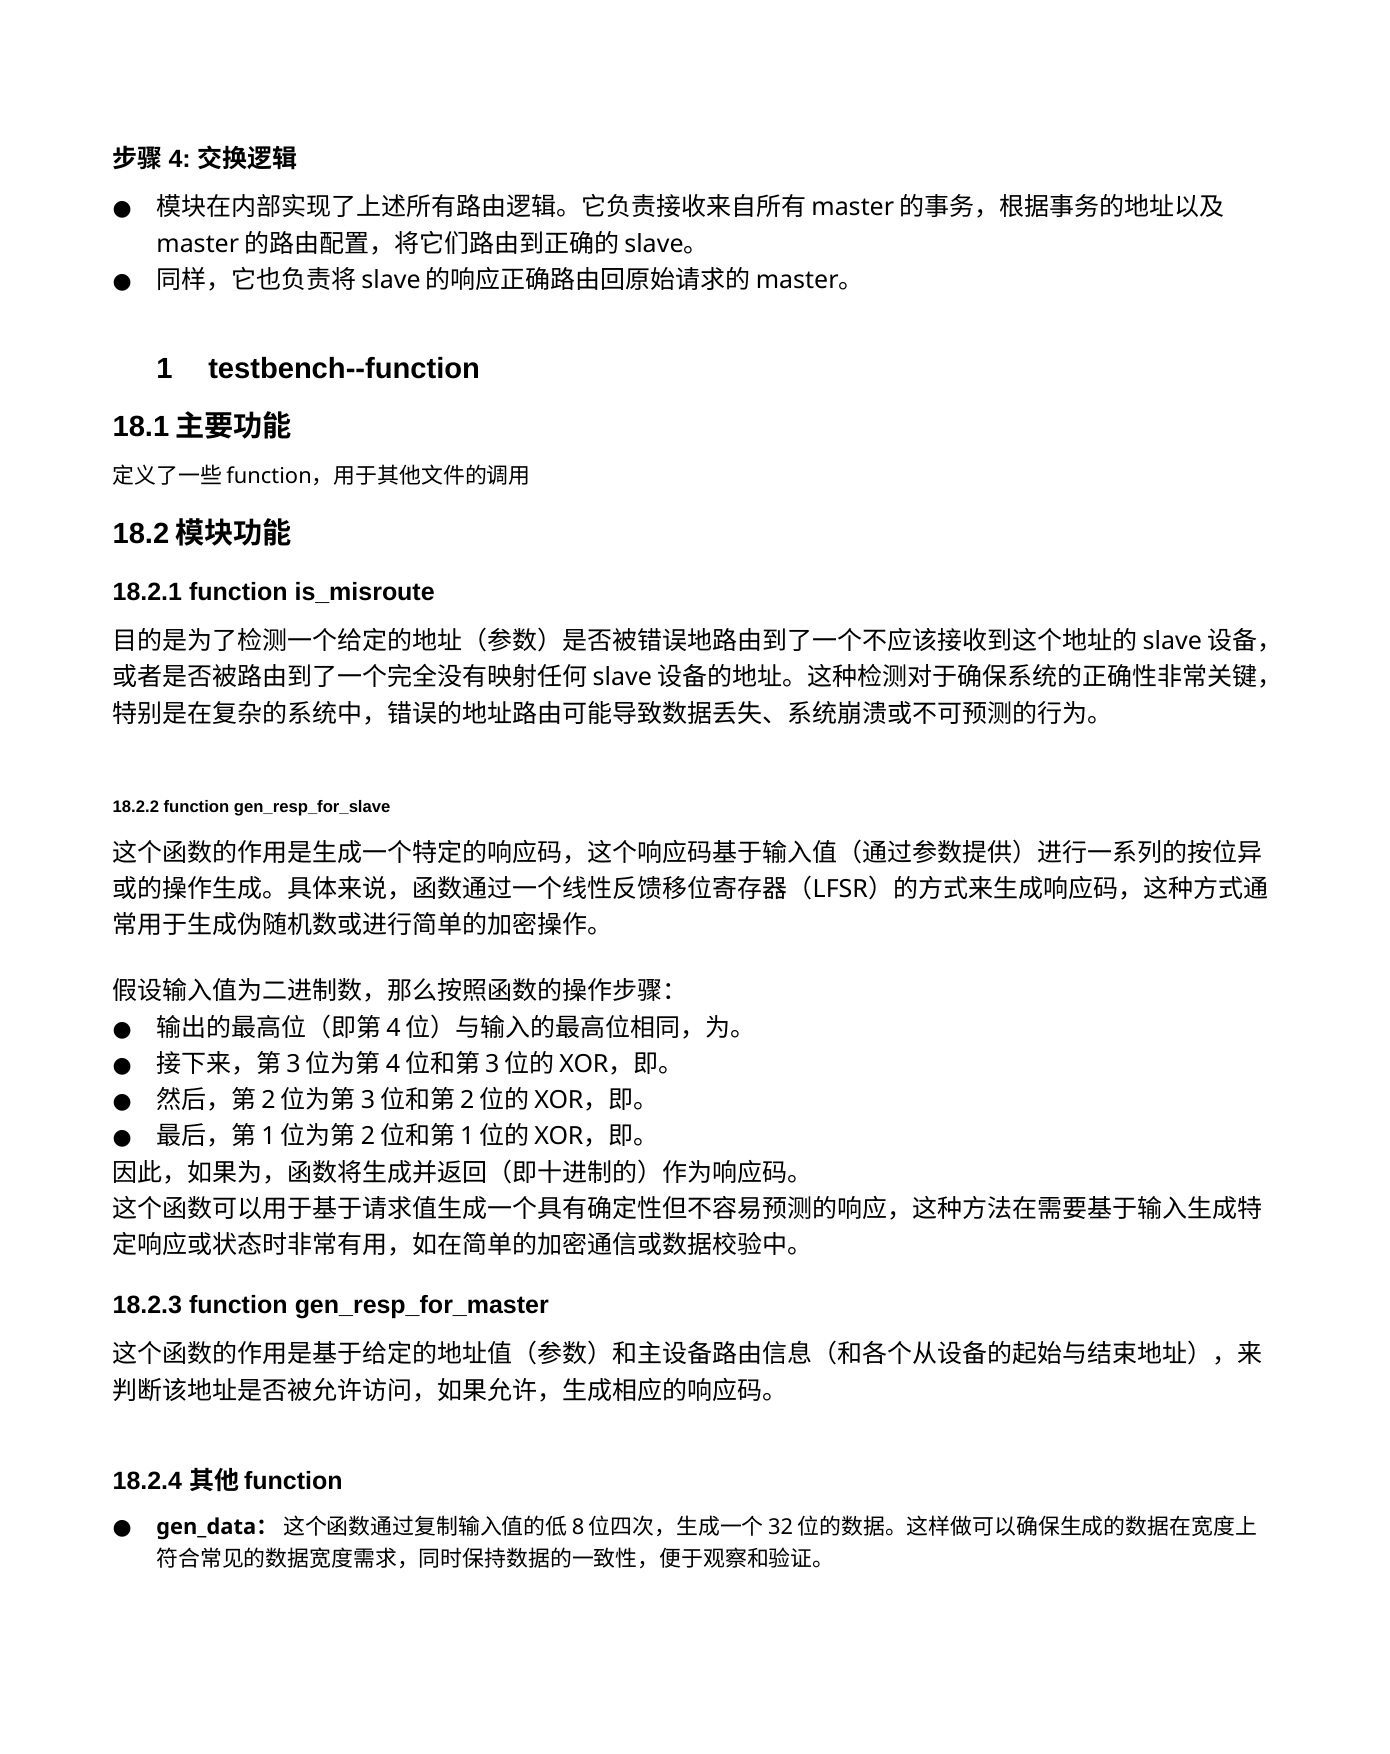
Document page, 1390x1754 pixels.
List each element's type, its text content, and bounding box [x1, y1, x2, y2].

subtitle testbench--function [156, 362, 1277, 383]
text 因此，如果为，函数将生成并返回（即十进制的）作为响应码。 [112, 1152, 1277, 1188]
text 这个函数的作用是基于给定的地址值（参数）和主设备路由信息（和各个从设备的起始与结束地址），来判断该地址是否被允许访问，如果允许，生成相应的响应码。 [112, 1334, 1277, 1406]
list 输出的最高位（即第4位）与输入的最高位相同，为。 [112, 1007, 1277, 1043]
list 接下来，第3位为第4位和第3位的XOR，即。 [112, 1043, 1277, 1079]
subtitle 18.1主要功能 [112, 419, 1277, 440]
list 最后，第1位为第2位和第1位的XOR，即。 [112, 1116, 1277, 1152]
list gen_data： 这个函数通过复制输入值的低8位四次，生成一个32位的数据。这样做可以确保生成的数据在宽度上符合常见的数据宽度需求，同时保持数据的一致性，便于观察和验证。 [112, 1509, 1277, 1573]
subtitle 18.2.3 function gen_resp_for_master [112, 1297, 1277, 1318]
text 目的是为了检测一个给定的地址（参数）是否被错误地路由到了一个不应该接收到这个地址的slave设备，或者是否被路由到了一个完全没有映射任何slave设备的地址。这种检测对于确保系统的正确性非常关键，特别是在复杂的系统中，错误的地址路由可能导致数据丢失、系统崩溃或不可预测的行为。 [112, 621, 1277, 729]
list 然后，第2位为第3位和第2位的XOR，即。 [112, 1079, 1277, 1116]
list 同样，它也负责将slave的响应正确路由回原始请求的master。 [112, 259, 1277, 296]
text 这个函数可以用于基于请求值生成一个具有确定性但不容易预测的响应，这种方法在需要基于输入生成特定响应或状态时非常有用，如在简单的加密通信或数据校验中。 [112, 1188, 1277, 1261]
subtitle 18.2.4 其他function [112, 1472, 1277, 1494]
text 定义了一些function，用于其他文件的调用 [112, 458, 1277, 490]
text 这个函数的作用是生成一个特定的响应码，这个响应码基于输入值（通过参数提供）进行一系列的按位异或的操作生成。具体来说，函数通过一个线性反馈移位寄存器（LFSR）的方式来生成响应码，这种方式通常用于生成伪随机数或进行简单的加密操作。 [112, 832, 1277, 941]
subtitle 18.2.2 function gen_resp_for_slave [112, 795, 1277, 817]
list 模块在内部实现了上述所有路由逻辑。它负责接收来自所有master的事务，根据事务的地址以及master的路由配置，将它们路由到正确的slave。 [112, 187, 1277, 259]
subtitle 18.2.1 function is_misroute [112, 584, 1277, 605]
text 假设输入值为二进制数，那么按照函数的操作步骤： [112, 971, 1277, 1007]
subtitle 步骤 4: 交换逻辑 [112, 150, 1277, 171]
subtitle 18.2模块功能 [112, 526, 1277, 547]
